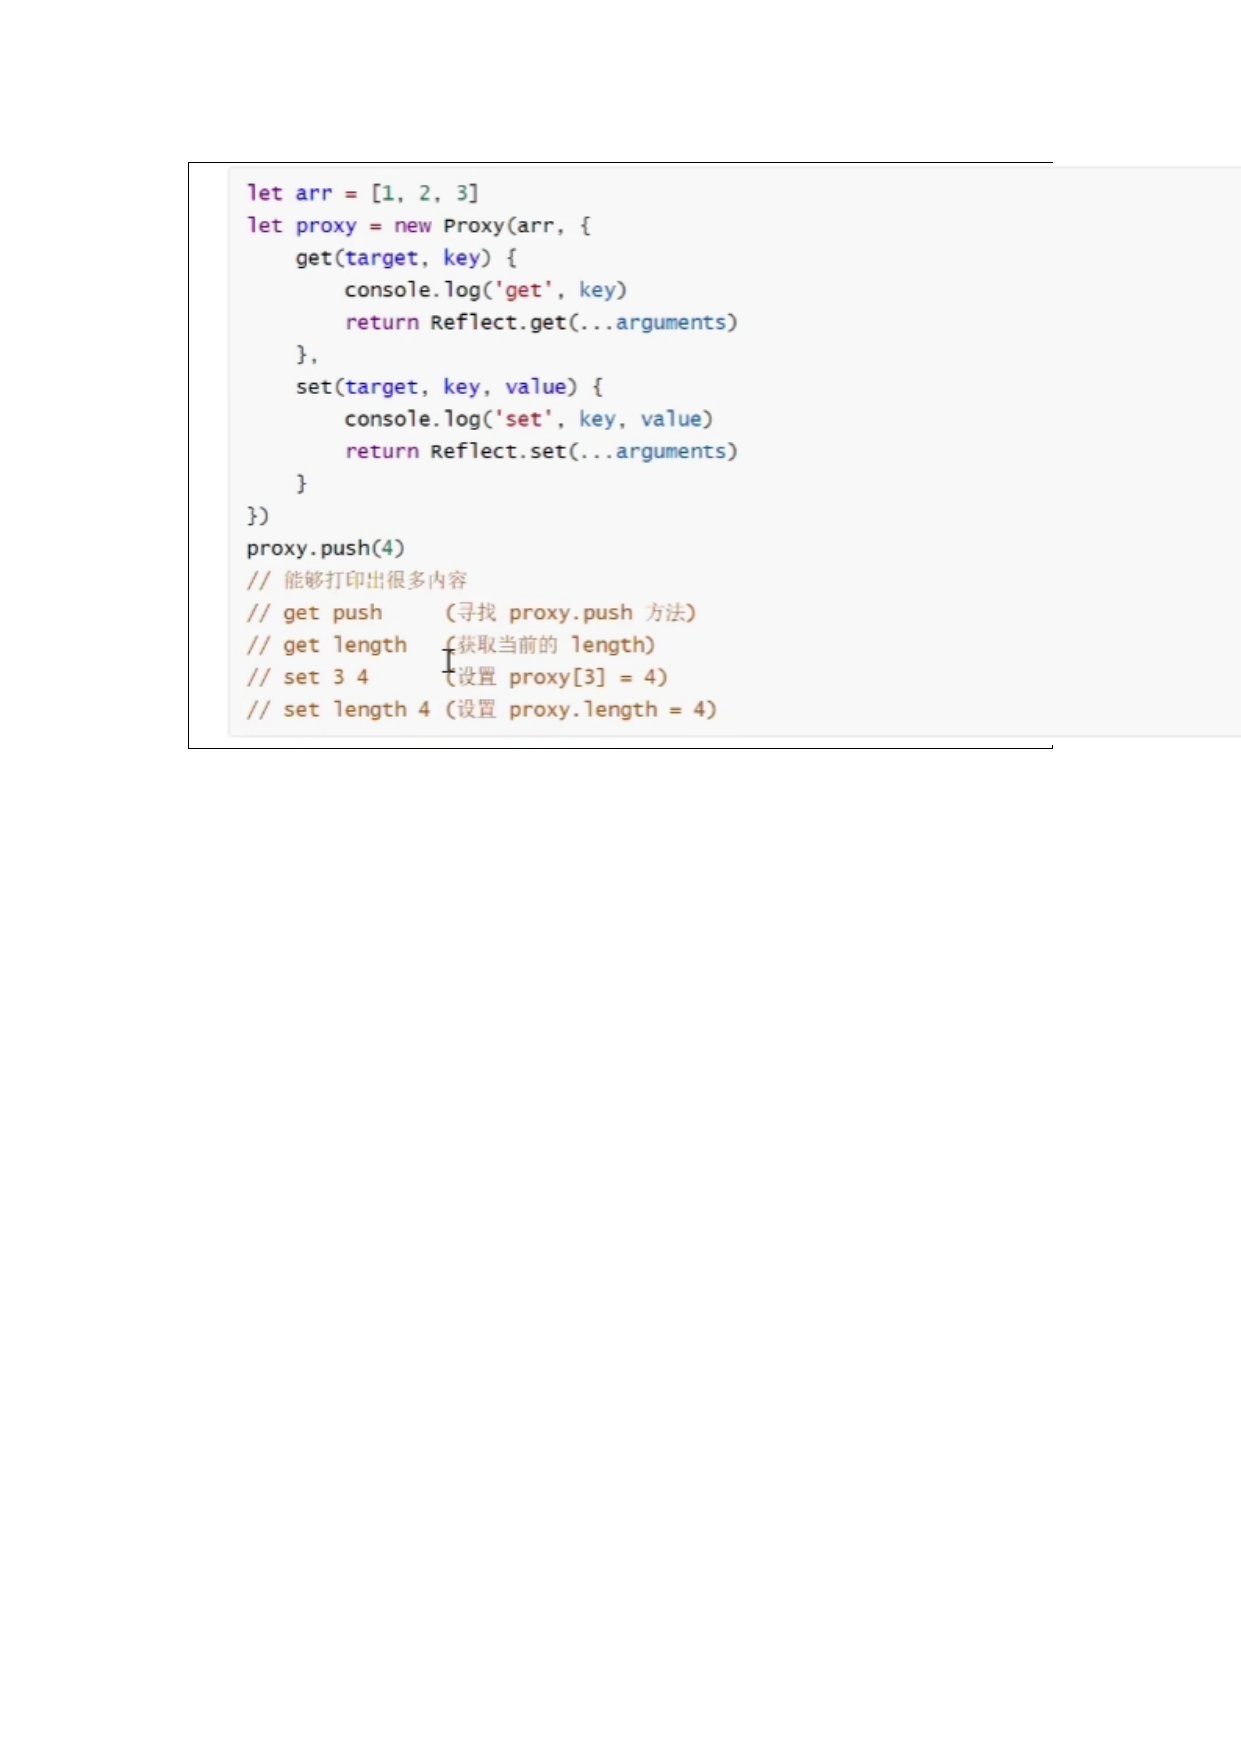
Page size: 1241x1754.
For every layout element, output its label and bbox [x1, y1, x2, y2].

picture [199, 163, 1241, 745]
table_cell [189, 163, 1052, 748]
